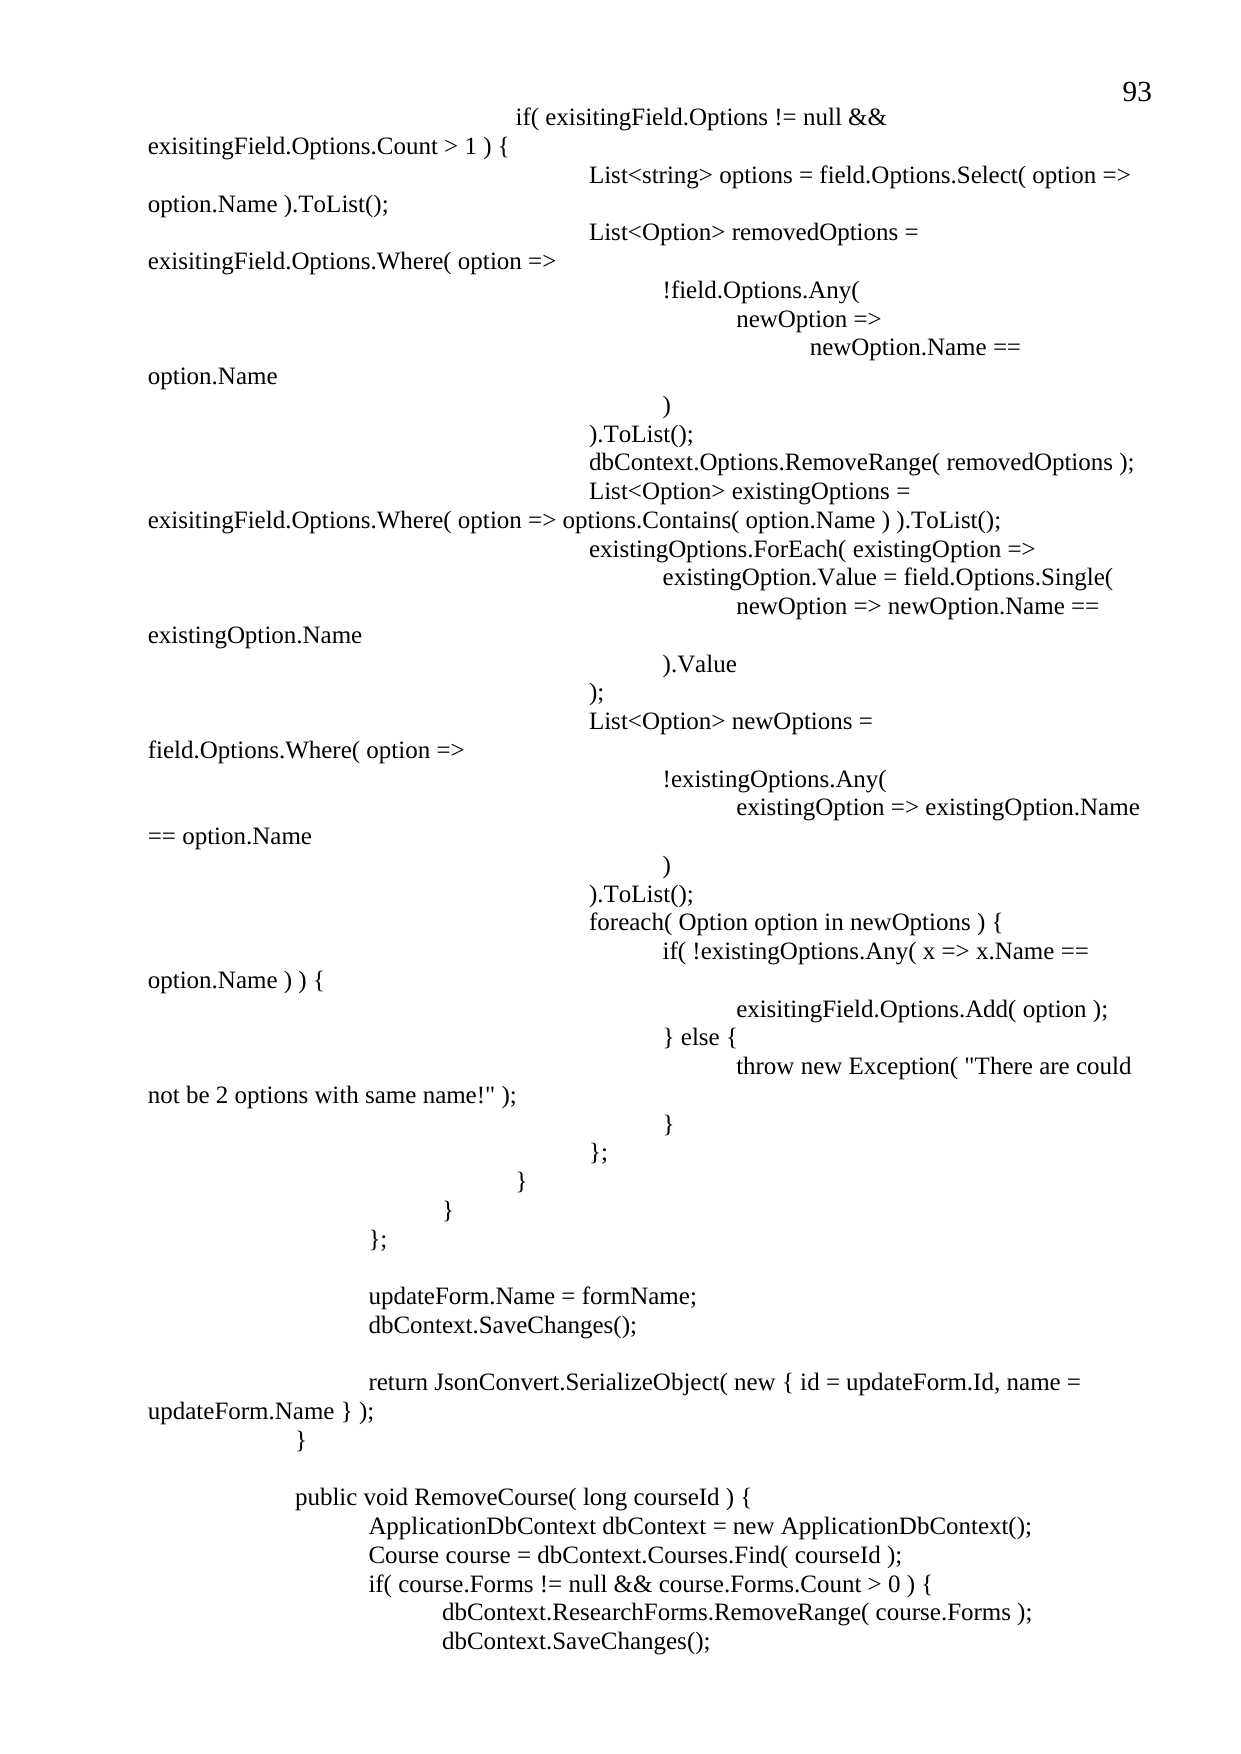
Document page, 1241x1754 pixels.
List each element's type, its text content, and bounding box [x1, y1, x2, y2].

text exisitingField.Options.Add( option ); [148, 994, 1152, 1022]
text dbContext.SaveChanges(); [148, 1310, 1152, 1339]
text List<Option> removedOptions = exisitingField.Options.Where( option => [148, 217, 1152, 275]
text ); [148, 677, 1152, 706]
text ).ToList(); [148, 419, 1152, 447]
text List<Option> existingOptions = exisitingField.Options.Where( option => options.Contains( option.Name ) ).ToList(); [148, 476, 1152, 534]
text Course course = dbContext.Courses.Find( courseId ); [148, 1540, 1152, 1569]
text !field.Options.Any( [148, 275, 1152, 304]
text ).Value [148, 649, 1152, 677]
text if( course.Forms != null && course.Forms.Count > 0 ) { [148, 1569, 1152, 1597]
text newOption => newOption.Name == existingOption.Name [148, 591, 1152, 649]
text }; [148, 1224, 1152, 1252]
text return JsonConvert.SerializeObject( new { id = updateForm.Id, name = updateForm.Name } ); [148, 1367, 1152, 1425]
text !existingOptions.Any( [148, 764, 1152, 792]
text newOption => [148, 304, 1152, 332]
text public void RemoveCourse( long courseId ) { [148, 1482, 1152, 1511]
text } [148, 1195, 1152, 1224]
text dbContext.Options.RemoveRange( removedOptions ); [148, 447, 1152, 476]
text updateForm.Name = formName; [148, 1281, 1152, 1310]
text foreach( Option option in newOptions ) { [148, 907, 1152, 936]
text dbContext.SaveChanges(); [148, 1626, 1152, 1655]
text List<string> options = field.Options.Select( option => option.Name ).ToList(); [148, 160, 1152, 217]
text dbContext.ResearchForms.RemoveRange( course.Forms ); [148, 1597, 1152, 1626]
text }; [148, 1137, 1152, 1166]
text existingOptions.ForEach( existingOption => [148, 534, 1152, 562]
text if( exisitingField.Options != null && exisitingField.Options.Count > 1 ) { [148, 102, 1152, 160]
text existingOption.Value = field.Options.Single( [148, 562, 1152, 591]
text ) [148, 390, 1152, 419]
text } [148, 1166, 1152, 1195]
text ) [148, 850, 1152, 879]
text throw new Exception( "There are could not be 2 options with same name!" ); [148, 1051, 1152, 1109]
text List<Option> newOptions = field.Options.Where( option => [148, 706, 1152, 764]
text existingOption => existingOption.Name == option.Name [148, 792, 1152, 850]
text ApplicationDbContext dbContext = new ApplicationDbContext(); [148, 1511, 1152, 1540]
text ).ToList(); [148, 879, 1152, 907]
text if( !existingOptions.Any( x => x.Name == option.Name ) ) { [148, 936, 1152, 994]
text newOption.Name == option.Name [148, 332, 1152, 390]
text } [148, 1109, 1152, 1137]
text } [148, 1425, 1152, 1454]
text } else { [148, 1022, 1152, 1051]
